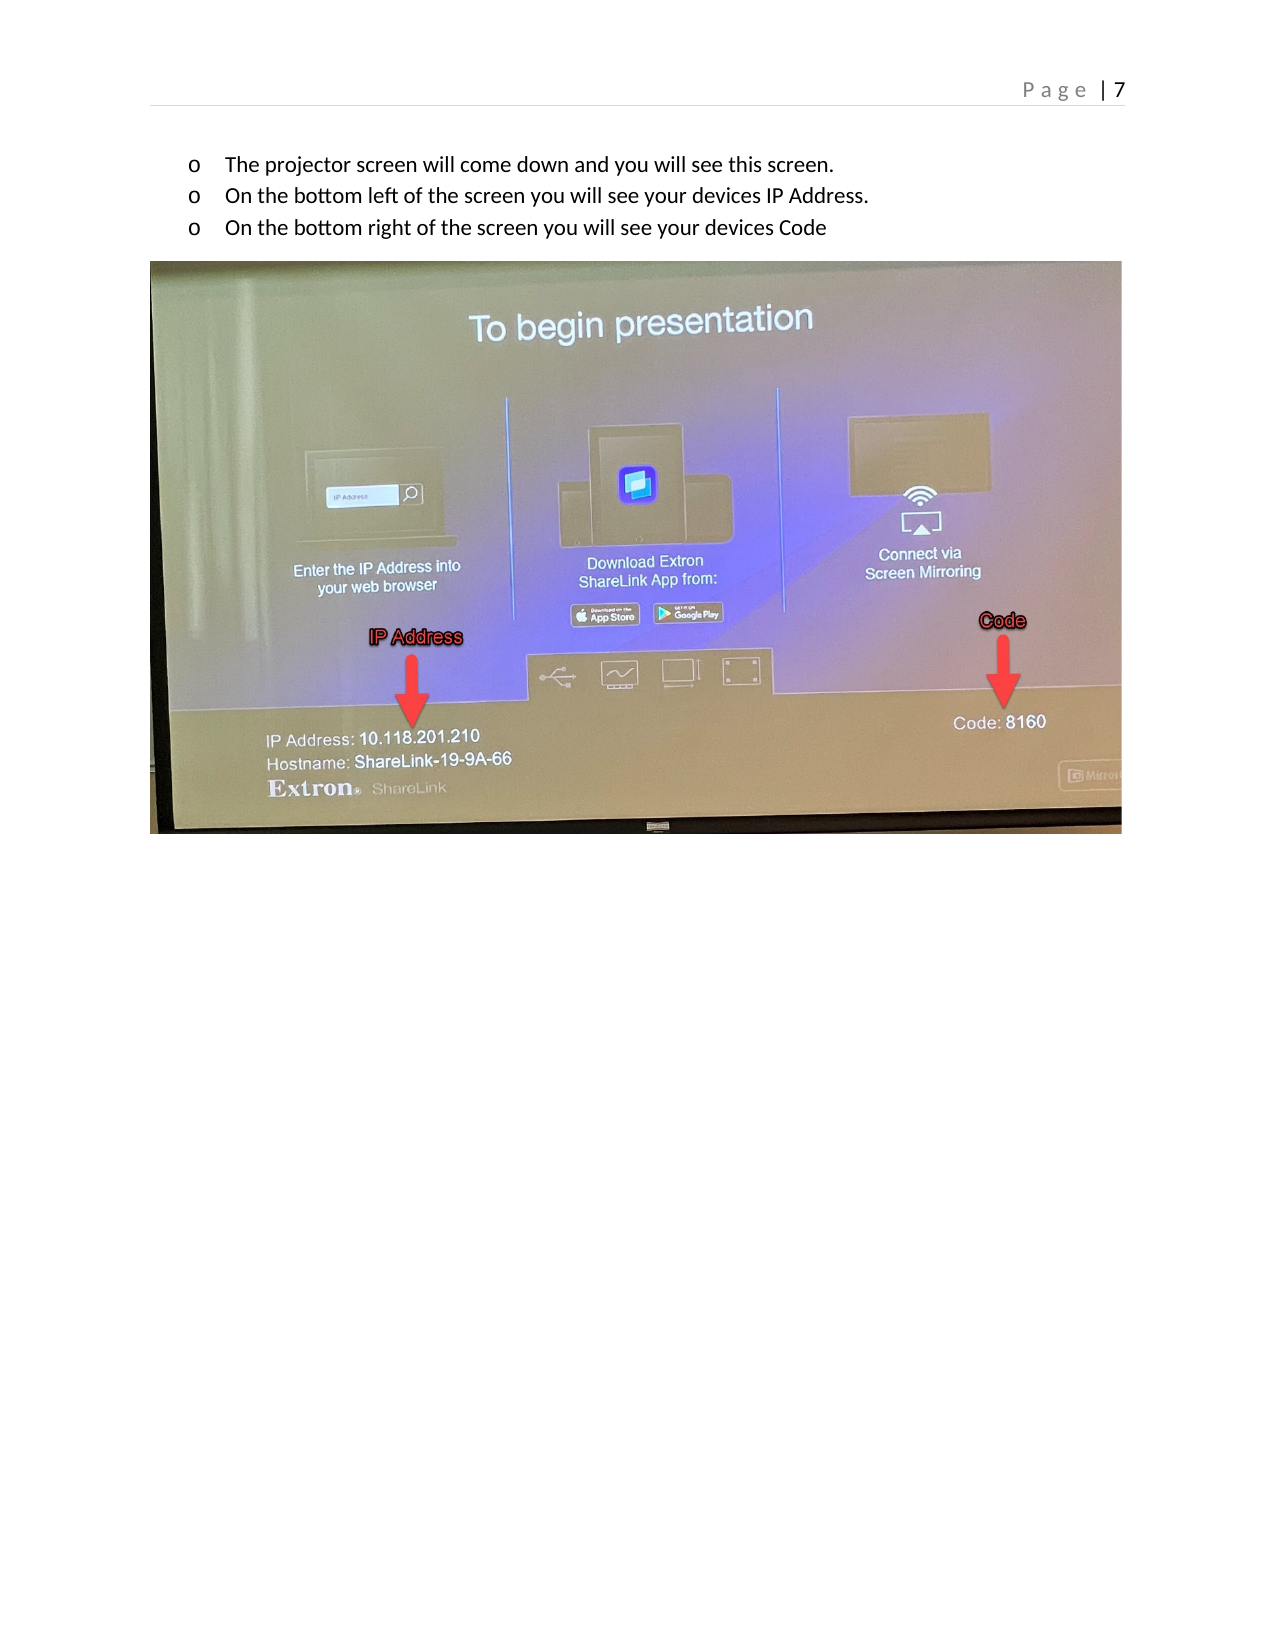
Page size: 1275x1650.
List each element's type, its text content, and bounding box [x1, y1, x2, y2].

list On the bottom left of the screen you will see your devices IP Address. [187, 181, 1125, 211]
list On the bottom right of the screen you will see your devices Code [187, 213, 1125, 242]
picture [150, 261, 1122, 834]
list The projector screen will come down and you will see this screen. [187, 150, 1125, 179]
